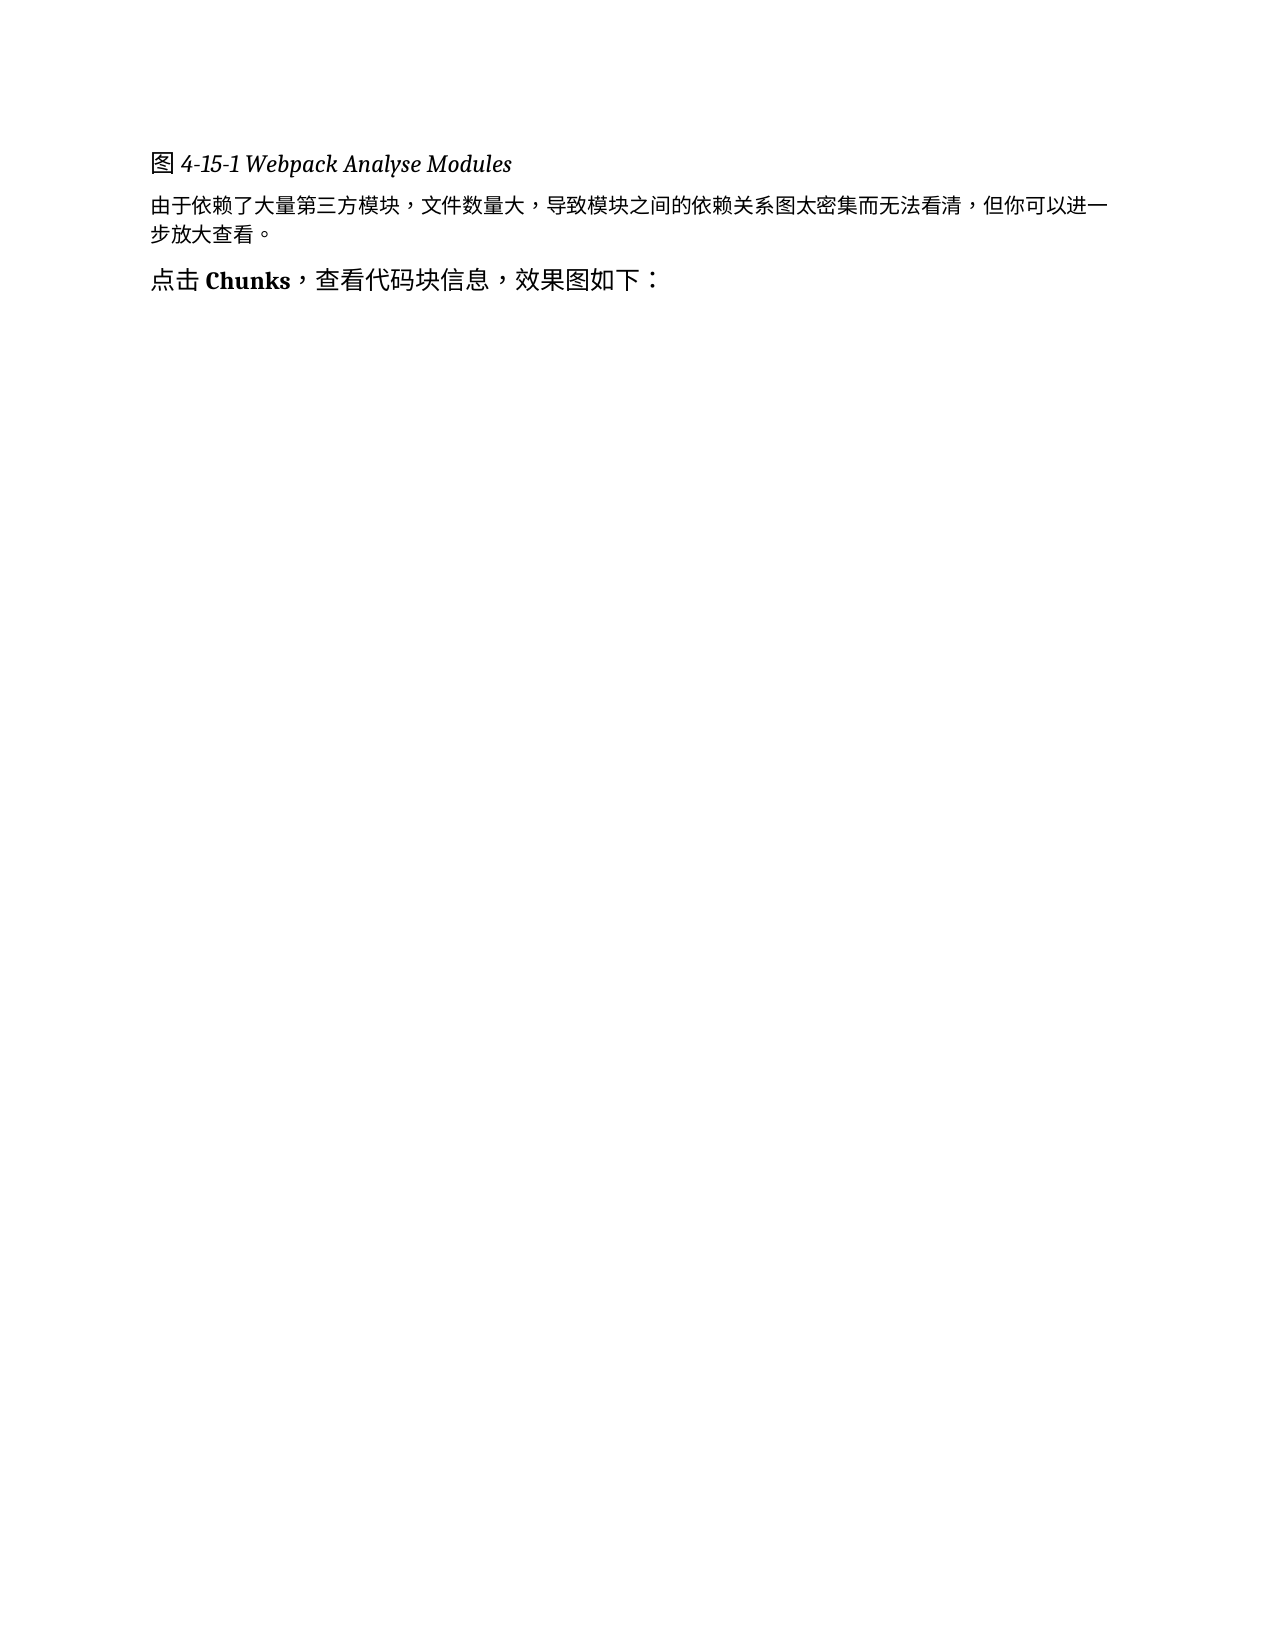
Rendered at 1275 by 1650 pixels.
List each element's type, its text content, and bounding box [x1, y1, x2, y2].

text 由于依赖了大量第三方模块，文件数量大，导致模块之间的依赖关系图太密集而无法看清，但你可以进一步放大查看。 [150, 191, 1125, 248]
text 图 4-15-1 Webpack Analyse Modules [150, 150, 1125, 179]
text 点击 Chunks，查看代码块信息，效果图如下： [150, 267, 1125, 296]
